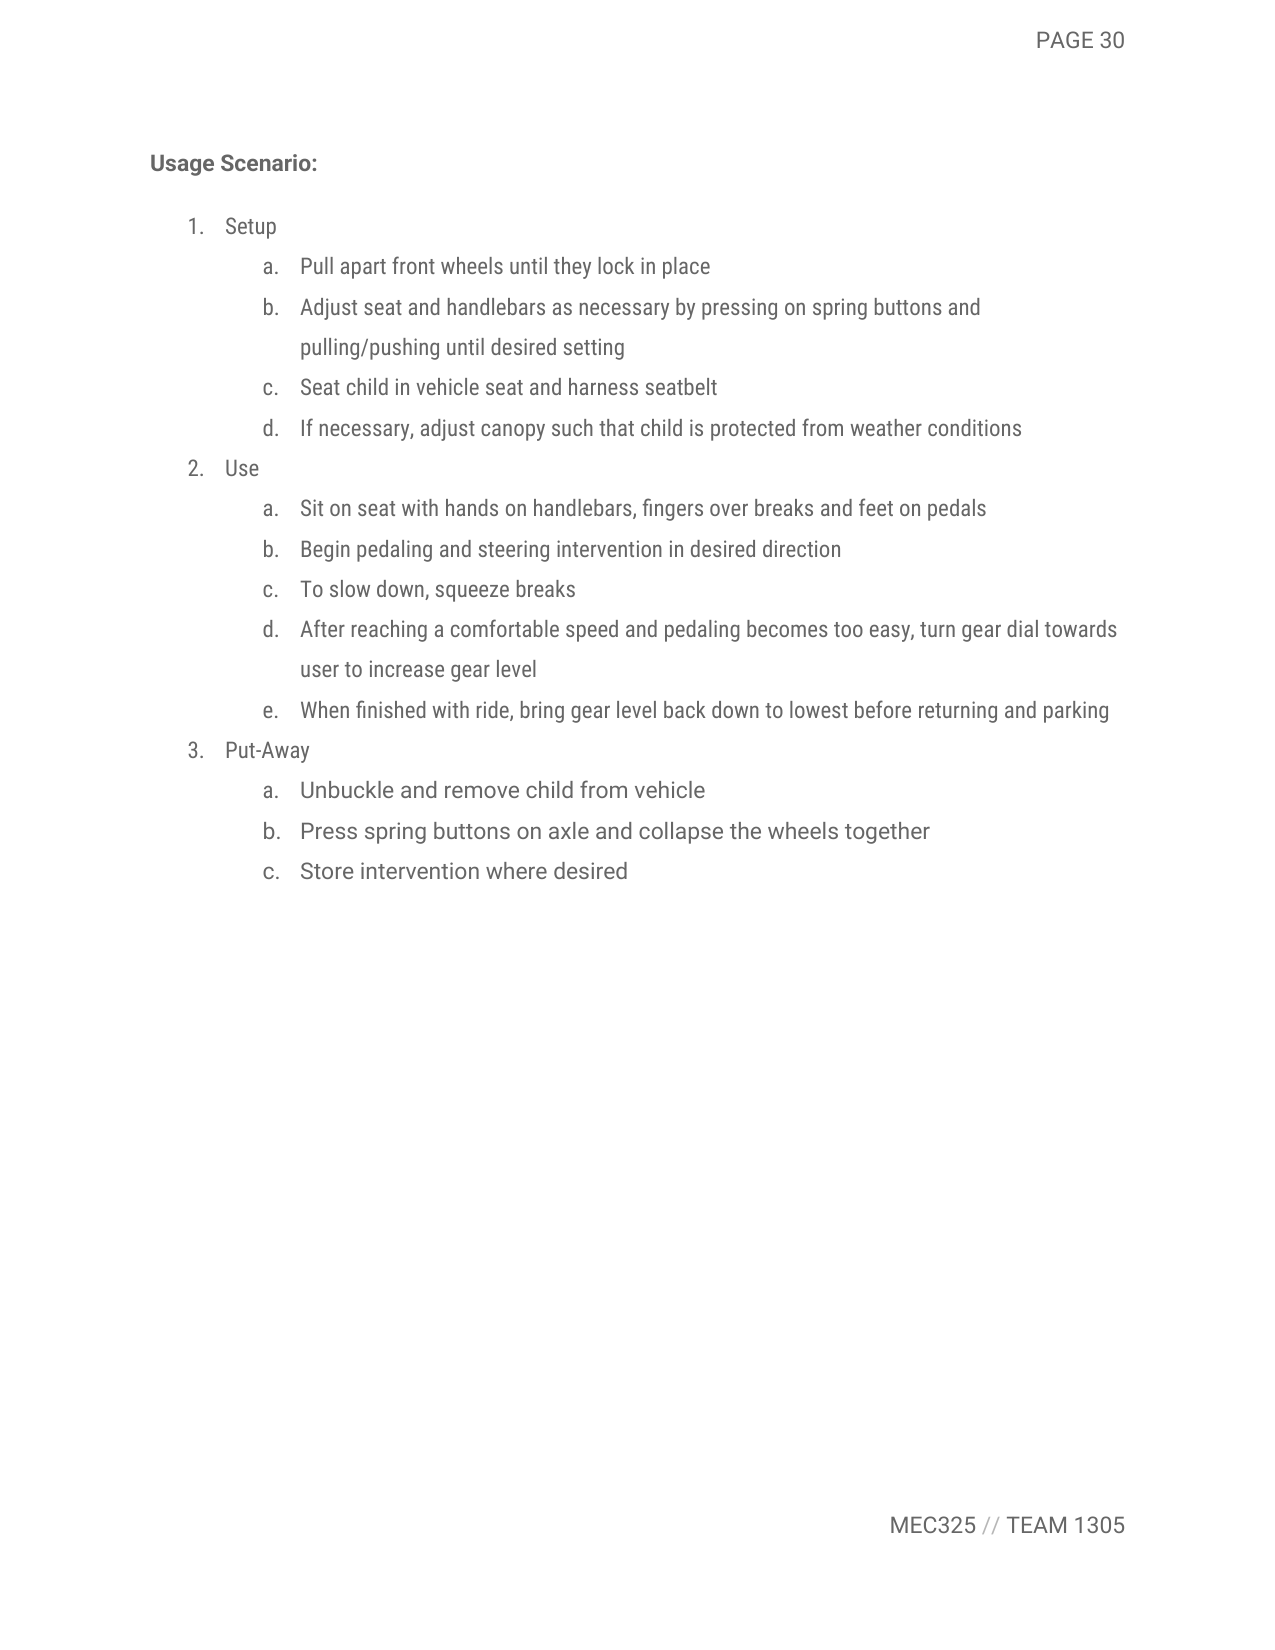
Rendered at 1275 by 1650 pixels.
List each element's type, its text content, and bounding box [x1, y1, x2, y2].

list Put-Away [187, 737, 1125, 764]
list To slow down, squeeze breaks [262, 576, 1125, 603]
list Adjust seat and handlebars as necessary by pressing on spring buttons and pulling/pushing until desired setting [262, 294, 1125, 361]
list Pull apart front wheels until they lock in place [262, 253, 1125, 280]
list After reaching a comfortable speed and pedaling becomes too easy, turn gear dial towards user to increase gear level [262, 616, 1125, 683]
list Begin pedaling and steering intervention in desired direction [262, 536, 1125, 563]
list When finished with ride, bring gear level back down to lowest before returning and parking [262, 697, 1125, 724]
list Sit on seat with hands on handlebars, fingers over breaks and feet on pedals [262, 495, 1125, 522]
list Seat child in vehicle seat and harness seatbelt [262, 374, 1125, 401]
text Usage Scenario: [150, 150, 1125, 177]
list If necessary, adjust canopy such that child is protected from weather conditions [262, 415, 1125, 442]
list Unbuckle and remove child from vehicle [262, 778, 1125, 804]
list Store intervention where desired [262, 858, 1125, 885]
list Use [187, 455, 1125, 482]
list Setup [187, 213, 1125, 240]
list Press spring buttons on axle and collapse the wheels together [262, 818, 1125, 845]
